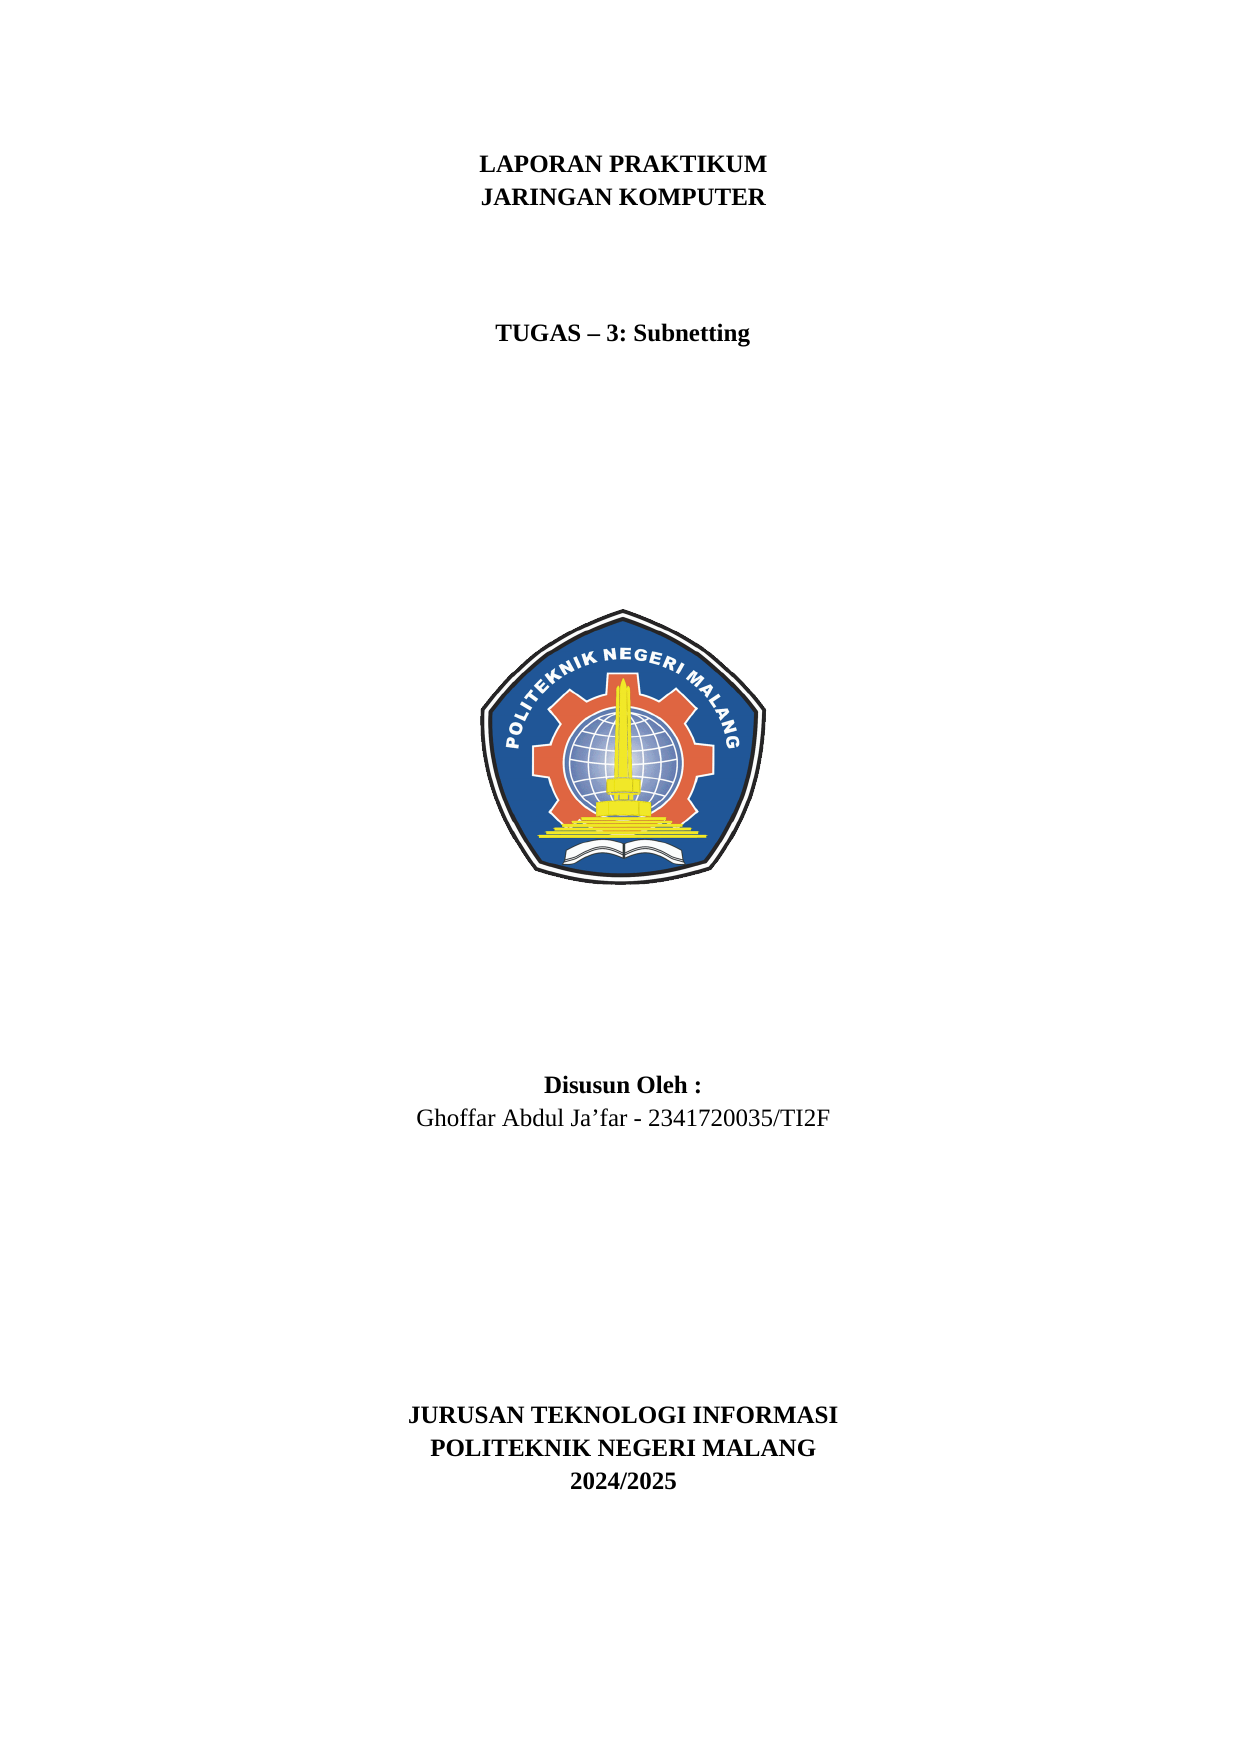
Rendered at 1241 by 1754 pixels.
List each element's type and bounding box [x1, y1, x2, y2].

picture [477, 609, 769, 885]
